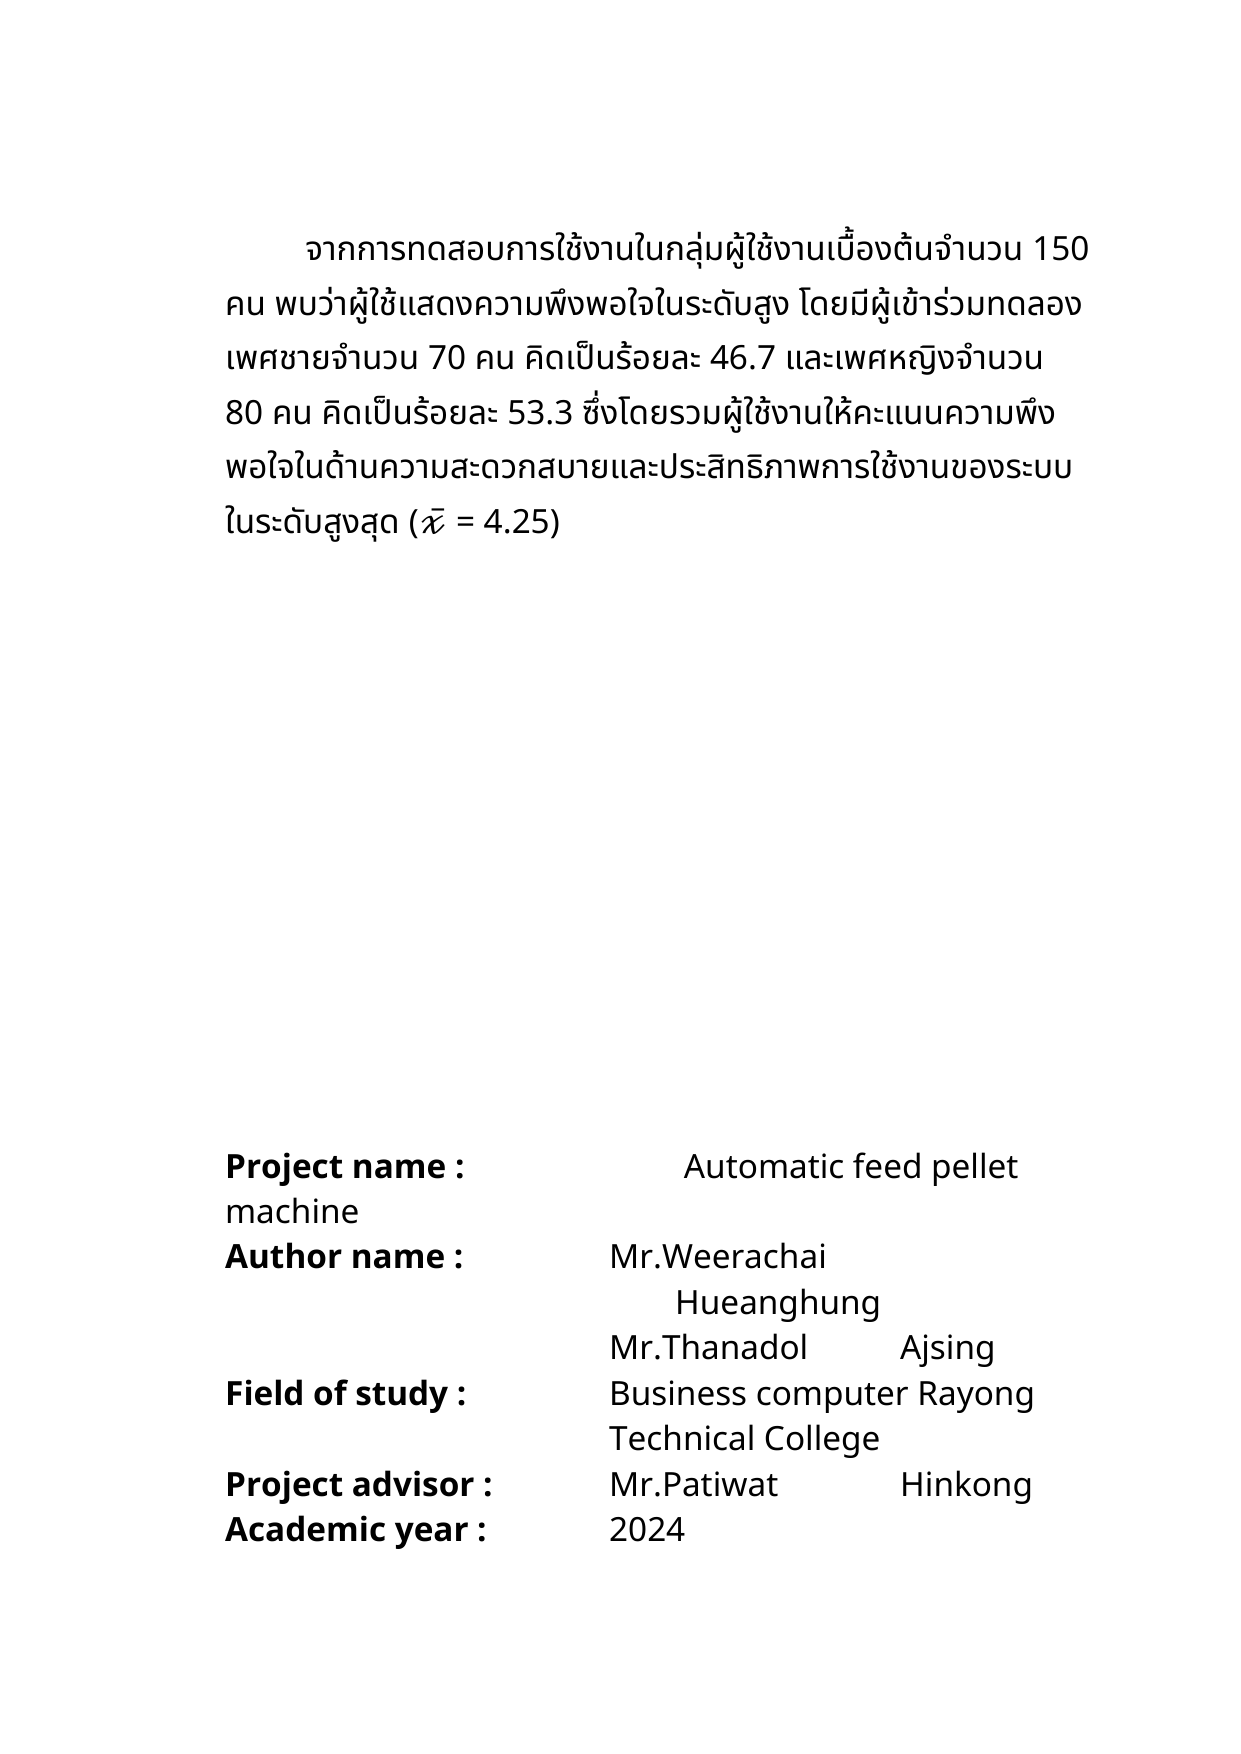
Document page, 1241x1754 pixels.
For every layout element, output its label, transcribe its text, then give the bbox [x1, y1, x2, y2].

text Academic year : 2024 [225, 1506, 1090, 1551]
text Project advisor : Mr.Patiwat Hinkong [225, 1460, 1090, 1506]
text Mr.Thanadol Ajsing [225, 1324, 1090, 1369]
text Author name : Mr.Weerachai Hueanghung [225, 1233, 1090, 1324]
text จากการทดสอบการใช้งานในกลุ่มผู้ใช้งานเบื้องต้นจำนวน 150 คน พบว่าผู้ใช้แสดงความพึงพอใจในระดับสูง โดยมีผู้เข้าร่วมทดลองเพศชายจำนวน 70 คน คิดเป็นร้อยละ 46.7 และเพศหญิงจำนวน 80 คน คิดเป็นร้อยละ 53.3 ซึ่งโดยรวมผู้ใช้งานให้คะแนนความพึงพอใจในด้านความสะดวกสบายและประสิทธิภาพการใช้งานของระบบในระดับสูงสุด (𝓍̅ = 4.25) [225, 225, 1090, 548]
text Project name : Automatic feed pellet machine [225, 1142, 1090, 1233]
text Field of study : Business computer Rayong Technical College [225, 1369, 1090, 1460]
